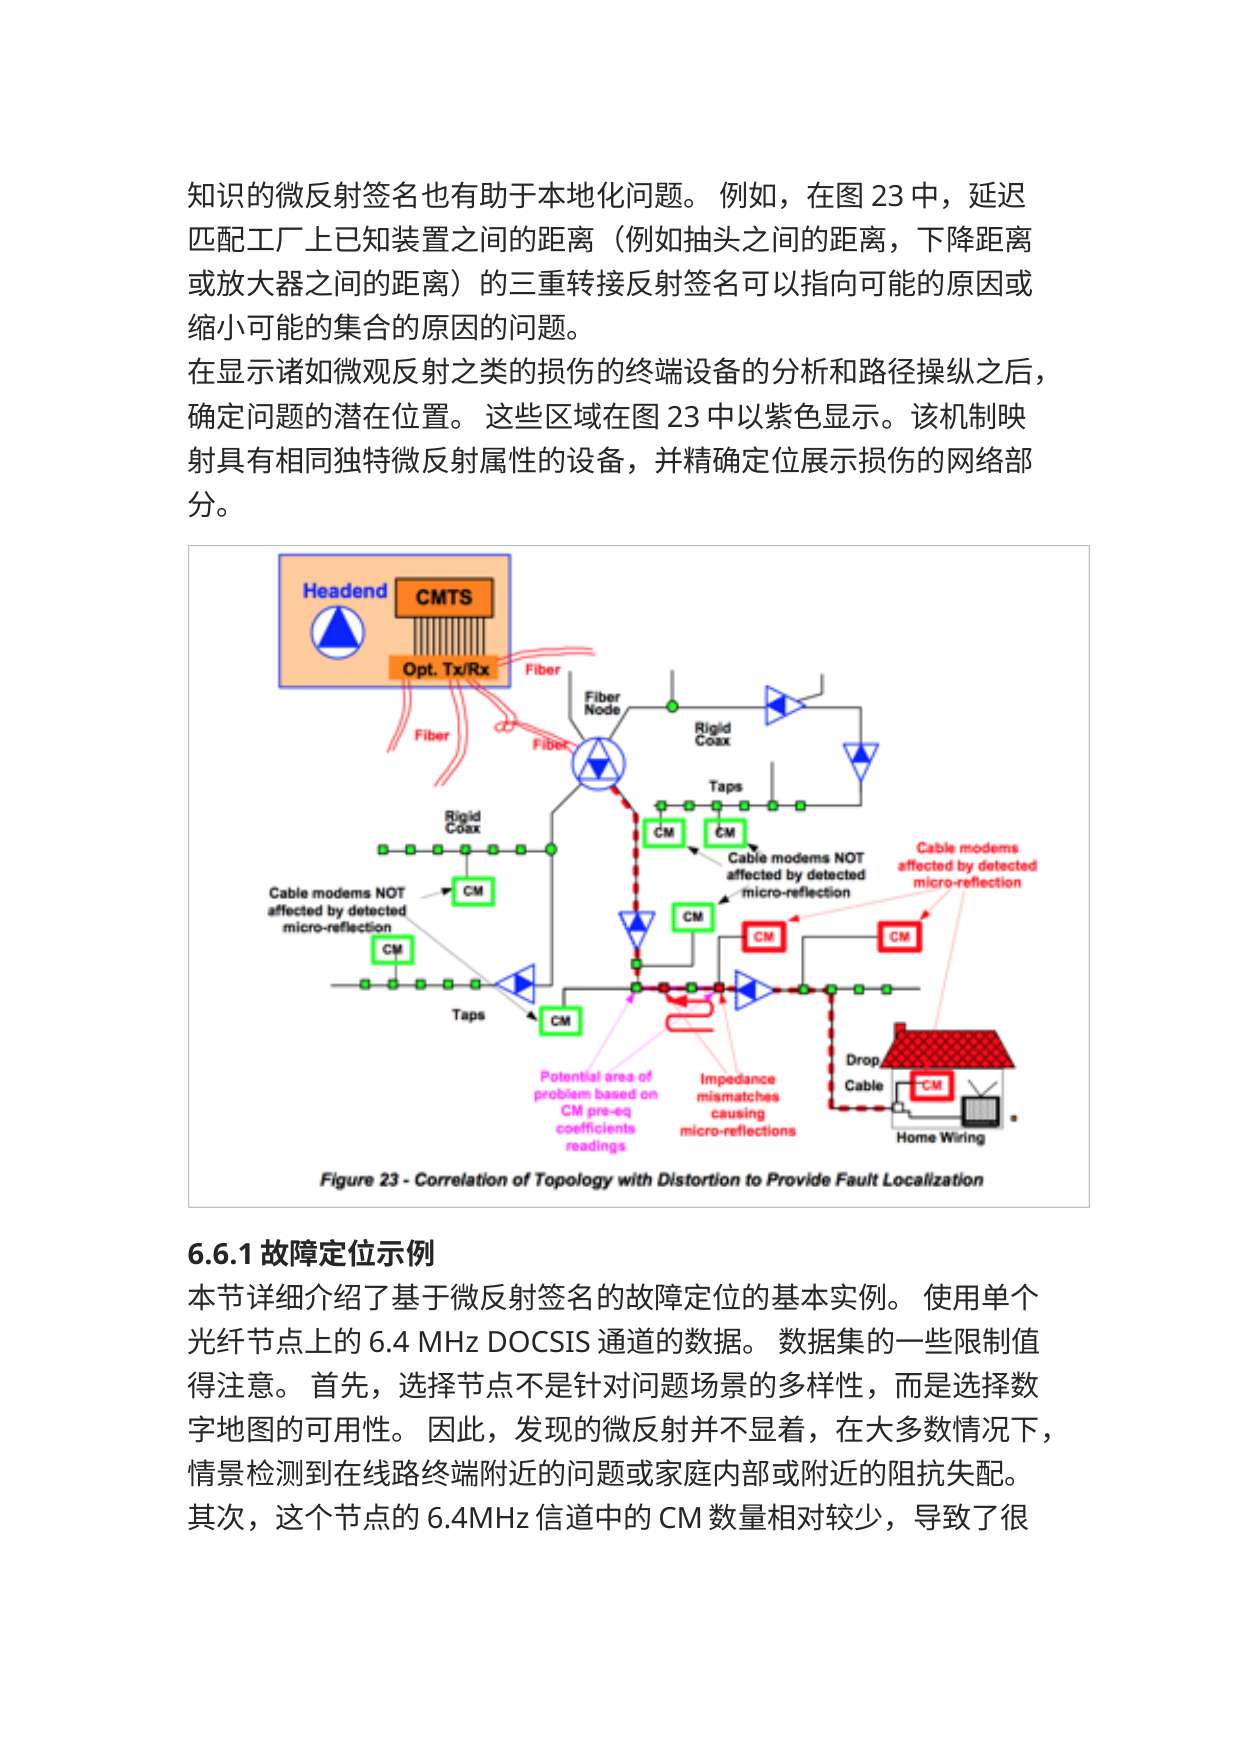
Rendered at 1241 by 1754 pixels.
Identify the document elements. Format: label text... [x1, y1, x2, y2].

text 知识的微反射签名也有助于本地化问题。 例如，在图23中，延迟匹配工厂上已知装置之间的距离（例如抽头之间的距离，下降距离或放大器之间的距离）的三重转接反射签名可以指向可能的原因或缩小可能的集合的原因的问题。 [187, 172, 1053, 348]
text 在显示诸如微观反射之类的损伤的终端设备的分析和路径操纵之后，确定问题的潜在位置。 这些区域在图23中以紫色显示。该机制映射具有相同独特微反射属性的设备，并精确定位展示损伤的网络部分。 [187, 348, 1053, 524]
picture [187, 544, 1092, 1210]
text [187, 1273, 1053, 1538]
text 6.6.1故障定位示例 [187, 1229, 1053, 1273]
